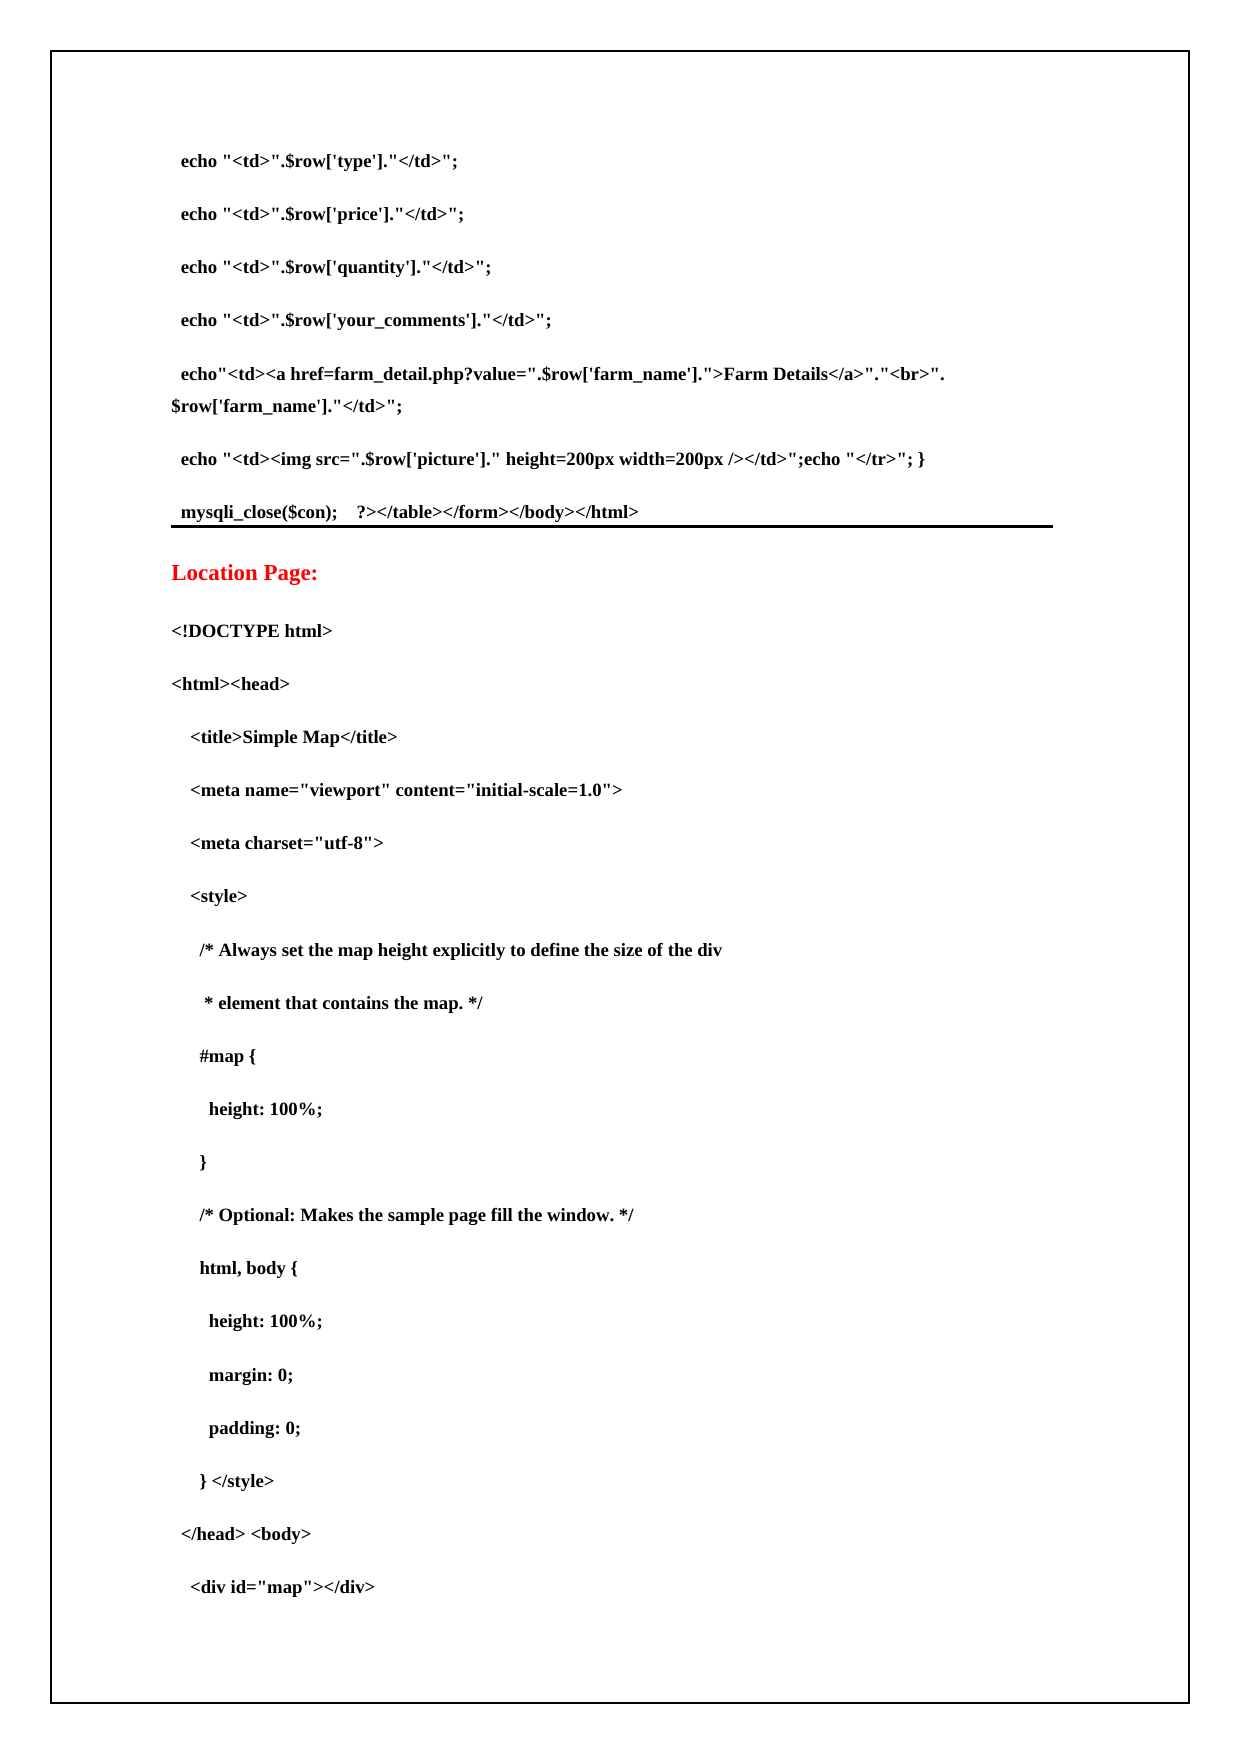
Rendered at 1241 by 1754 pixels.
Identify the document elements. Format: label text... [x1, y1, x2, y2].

text } </style> [171, 1470, 1053, 1491]
text padding: 0; [171, 1417, 1053, 1438]
text <title>Simple Map</title> [171, 726, 1053, 747]
text <div id="map"></div> [171, 1576, 1053, 1597]
text echo "<td>".$row['your_comments']."</td>"; [171, 309, 1053, 331]
text <meta name="viewport" content="initial-scale=1.0"> [171, 779, 1053, 801]
text <style> [171, 885, 1053, 907]
text </head> <body> [171, 1523, 1053, 1544]
text * element that contains the map. */ [171, 992, 1053, 1013]
text echo "<td><img src=".$row['picture']." height=200px width=200px /></td>";echo "</tr>"; } [171, 448, 1053, 469]
text } [171, 1151, 1053, 1172]
text margin: 0; [171, 1363, 1053, 1385]
text Location Page: [171, 559, 1053, 586]
text /* Optional: Makes the sample page fill the window. */ [171, 1204, 1053, 1226]
text html, body { [171, 1257, 1053, 1279]
text echo "<td>".$row['type']."</td>"; [171, 150, 1053, 172]
text echo "<td>".$row['quantity']."</td>"; [171, 256, 1053, 278]
text height: 100%; [171, 1310, 1053, 1332]
text height: 100%; [171, 1098, 1053, 1119]
text <!DOCTYPE html> [171, 620, 1053, 641]
text echo "<td>".$row['price']."</td>"; [171, 203, 1053, 225]
text /* Always set the map height explicitly to define the size of the div [171, 938, 1053, 960]
text <meta charset="utf-8"> [171, 832, 1053, 854]
text mysqli_close($con); ?></table></form></body></html> [171, 501, 1053, 525]
text #map { [171, 1045, 1053, 1066]
text <html><head> [171, 673, 1053, 694]
text echo"<td><a href=farm_detail.php?value=".$row['farm_name'].">Farm Details</a>"."<br>".$row['farm_name']."</td>"; [171, 362, 1053, 416]
